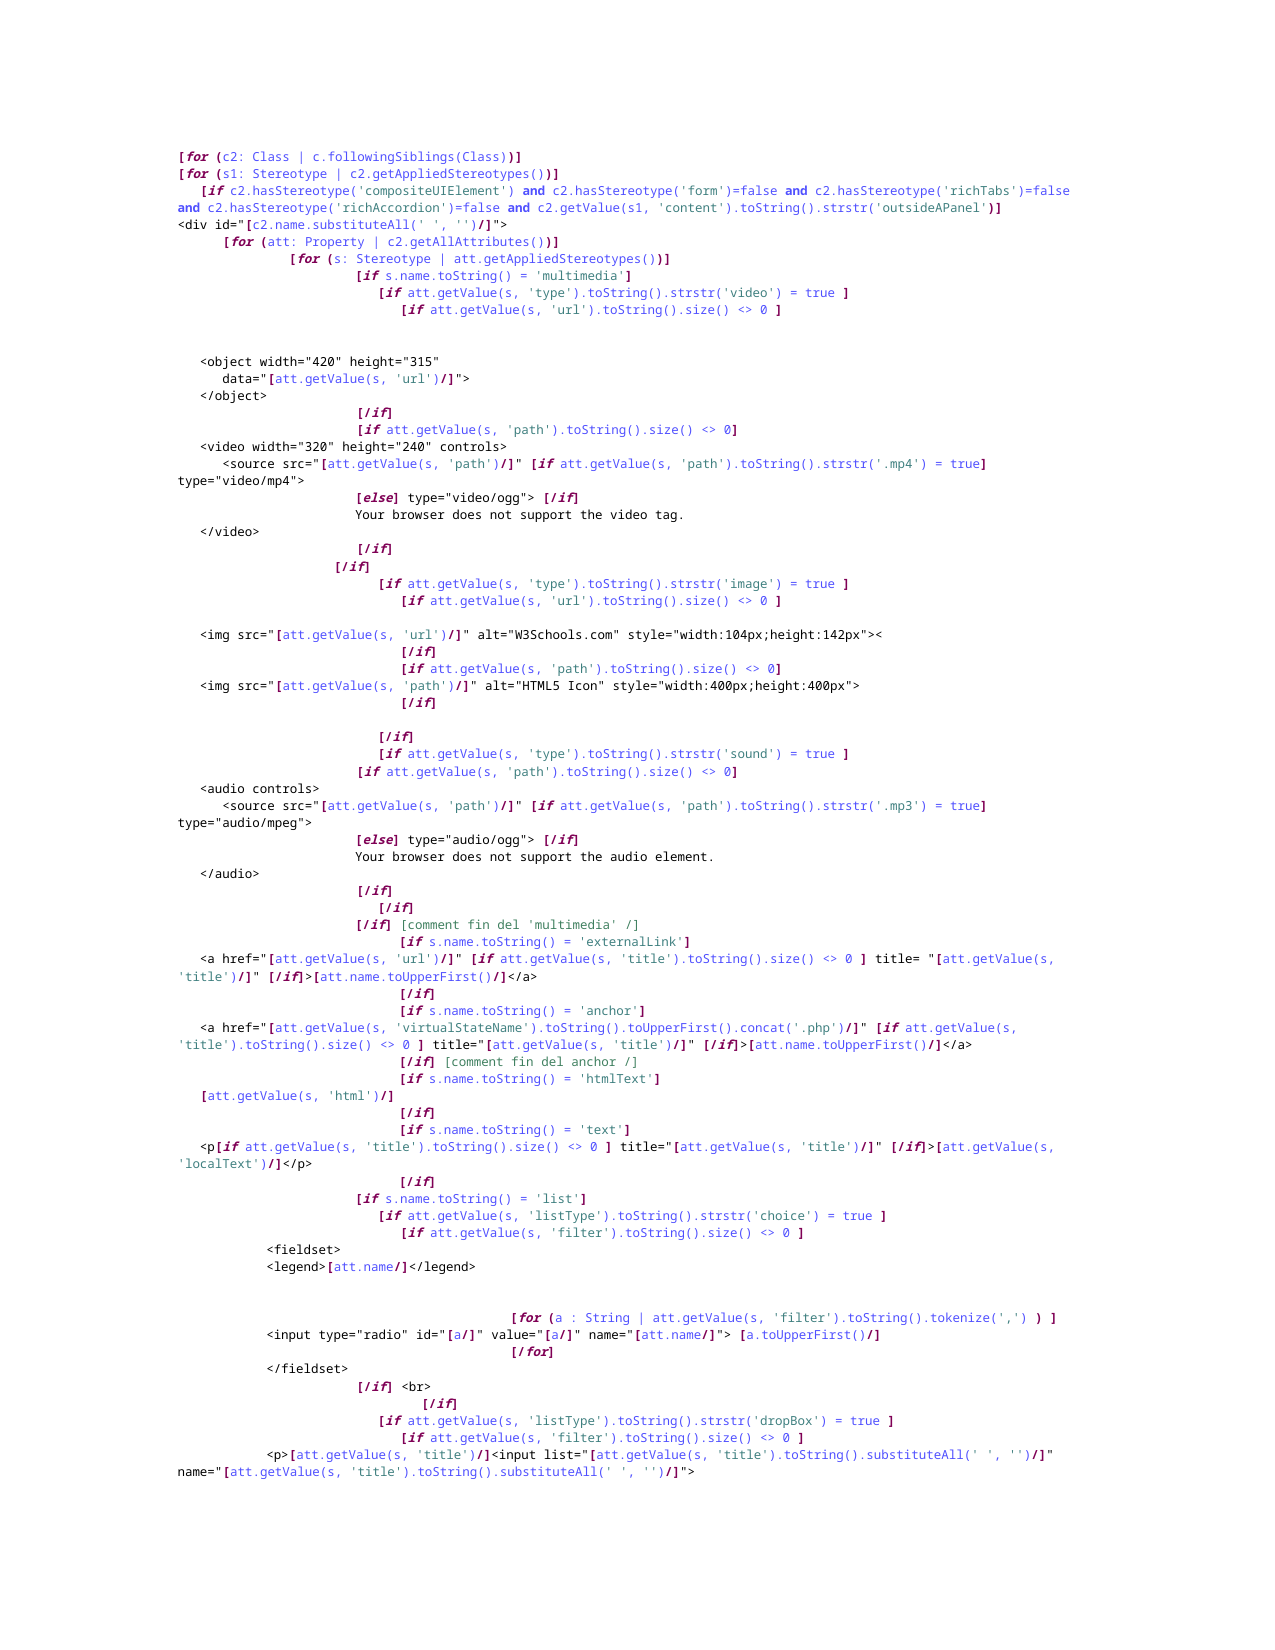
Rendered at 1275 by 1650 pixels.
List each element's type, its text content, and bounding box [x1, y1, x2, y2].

text [/if] [177, 643, 1098, 660]
text [/if] [177, 1173, 1098, 1190]
text [for (att: Property | c2.getAllAttributes())] [177, 233, 1098, 250]
text [/if] [177, 541, 1098, 558]
text [for (s1: Stereotype | c2.getAppliedStereotypes())] [177, 165, 1098, 182]
text <img src="[att.getValue(s, 'path')/]" alt="HTML5 Icon" style="width:400px;height:400px"> [177, 677, 1098, 694]
text <p>[att.getValue(s, 'title')/]<input list="[att.getValue(s, 'title').toString().substituteAll(' ', '')/]" name="[att.getValue(s, 'title').toString().substituteAll(' ', '')/]"> [177, 1446, 1098, 1480]
text <audio controls> [177, 780, 1098, 797]
text </fieldset> [177, 1361, 1098, 1378]
text [if att.getValue(s, 'filter').toString().size() <> 0 ] [177, 1429, 1098, 1446]
text [for (c2: Class | c.followingSiblings(Class))] [177, 148, 1098, 165]
text [if att.getValue(s, 'path').toString().size() <> 0] [177, 421, 1098, 438]
text <video width="320" height="240" controls> [177, 438, 1098, 455]
text [for (s: Stereotype | att.getAppliedStereotypes())] [177, 250, 1098, 267]
text [else] type="video/ogg"> [/if] [177, 489, 1098, 506]
text <p[if att.getValue(s, 'title').toString().size() <> 0 ] title="[att.getValue(s, 'title')/]" [/if]>[att.getValue(s, 'localText')/]</p> [177, 1138, 1098, 1173]
text [/if] [comment fin del 'multimedia' /] [177, 916, 1098, 933]
text [/if] <br> [177, 1378, 1098, 1395]
text </audio> [177, 865, 1098, 882]
text [if att.getValue(s, 'path').toString().size() <> 0] [177, 763, 1098, 780]
text <object width="420" height="315" [177, 353, 1098, 370]
text [/if] [177, 899, 1098, 916]
text data="[att.getValue(s, 'url')/]"> [177, 370, 1098, 387]
text <source src="[att.getValue(s, 'path')/]" [if att.getValue(s, 'path').toString().strstr('.mp3') = true] type="audio/mpeg"> [177, 797, 1098, 831]
text [/if] [177, 985, 1098, 1002]
text [/if] [comment fin del anchor /] [177, 1053, 1098, 1070]
text [if s.name.toString() = 'anchor'] [177, 1002, 1098, 1019]
text [if att.getValue(s, 'filter').toString().size() <> 0 ] [177, 1224, 1098, 1241]
text [if att.getValue(s, 'listType').toString().strstr('choice') = true ] [177, 1207, 1098, 1224]
text [/if] [177, 882, 1098, 899]
text <legend>[att.name/]</legend> [177, 1258, 1098, 1309]
text <img src="[att.getValue(s, 'url')/]" alt="W3Schools.com" style="width:104px;height:142px">< [177, 626, 1098, 643]
text [/if] [177, 404, 1098, 421]
text <source src="[att.getValue(s, 'path')/]" [if att.getValue(s, 'path').toString().strstr('.mp4') = true] type="video/mp4"> [177, 455, 1098, 489]
text [att.getValue(s, 'html')/] [177, 1087, 1098, 1104]
text [if att.getValue(s, 'type').toString().strstr('sound') = true ] [177, 746, 1098, 763]
text [if att.getValue(s, 'type').toString().strstr('video') = true ] [177, 284, 1098, 301]
text [/if] [177, 1104, 1098, 1121]
text [if att.getValue(s, 'listType').toString().strstr('dropBox') = true ] [177, 1412, 1098, 1429]
text [/for] [177, 1343, 1098, 1361]
text [if s.name.toString() = 'text'] [177, 1121, 1098, 1138]
text <a href="[att.getValue(s, 'url')/]" [if att.getValue(s, 'title').toString().size() <> 0 ] title= "[att.getValue(s, 'title')/]" [/if]>[att.name.toUpperFirst()/]</a> [177, 951, 1098, 985]
text [if att.getValue(s, 'type').toString().strstr('image') = true ] [177, 575, 1098, 592]
text [/if] [177, 728, 1098, 746]
text Your browser does not support the audio element. [177, 848, 1098, 865]
text [else] type="audio/ogg"> [/if] [177, 831, 1098, 848]
text <input type="radio" id="[a/]" value="[a/]" name="[att.name/]"> [a.toUpperFirst()/] [177, 1326, 1098, 1343]
text [/if] [177, 1395, 1098, 1412]
text </video> [177, 523, 1098, 541]
text [if c2.hasStereotype('compositeUIElement') and c2.hasStereotype('form')=false and c2.hasStereotype('richTabs')=false and c2.hasStereotype('richAccordion')=false and c2.getValue(s1, 'content').toString().strstr('outsideAPanel')] [177, 182, 1098, 216]
text [for (a : String | att.getValue(s, 'filter').toString().tokenize(',') ) ] [177, 1309, 1098, 1326]
text [if s.name.toString() = 'externalLink'] [177, 933, 1098, 951]
text <div id="[c2.name.substituteAll(' ', '')/]"> [177, 216, 1098, 233]
text </object> [177, 387, 1098, 404]
text [if att.getValue(s, 'path').toString().size() <> 0] [177, 660, 1098, 677]
text [if s.name.toString() = 'htmlText'] [177, 1070, 1098, 1087]
text Your browser does not support the video tag. [177, 506, 1098, 523]
text [if s.name.toString() = 'list'] [177, 1190, 1098, 1207]
text [/if] [177, 694, 1098, 728]
text [if s.name.toString() = 'multimedia'] [177, 267, 1098, 284]
text [/if] [177, 558, 1098, 575]
text [if att.getValue(s, 'url').toString().size() <> 0 ] [177, 592, 1098, 626]
text <fieldset> [177, 1241, 1098, 1258]
text <a href="[att.getValue(s, 'virtualStateName').toString().toUpperFirst().concat('.php')/]" [if att.getValue(s, 'title').toString().size() <> 0 ] title="[att.getValue(s, 'title')/]" [/if]>[att.name.toUpperFirst()/]</a> [177, 1019, 1098, 1053]
text [if att.getValue(s, 'url').toString().size() <> 0 ] [177, 301, 1098, 353]
